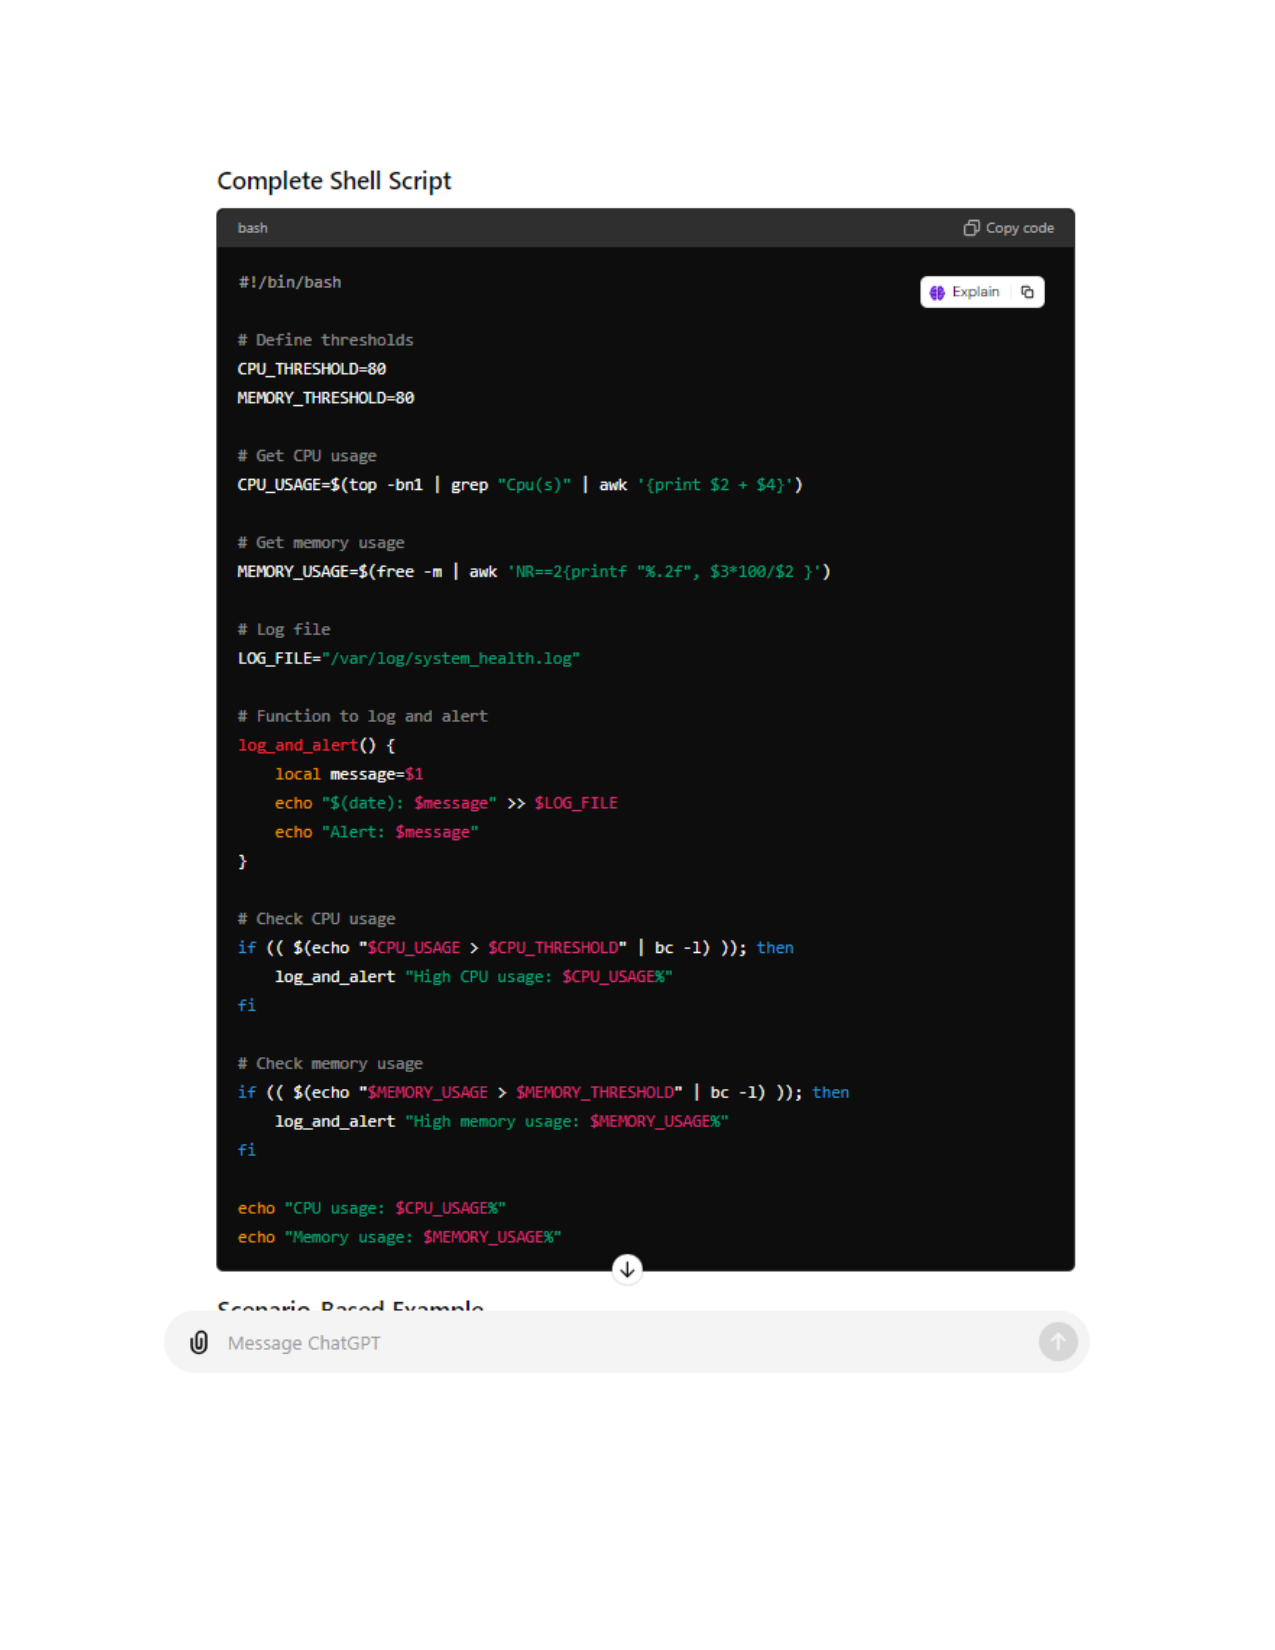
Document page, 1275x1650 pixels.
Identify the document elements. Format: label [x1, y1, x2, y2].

picture [150, 150, 1125, 1373]
